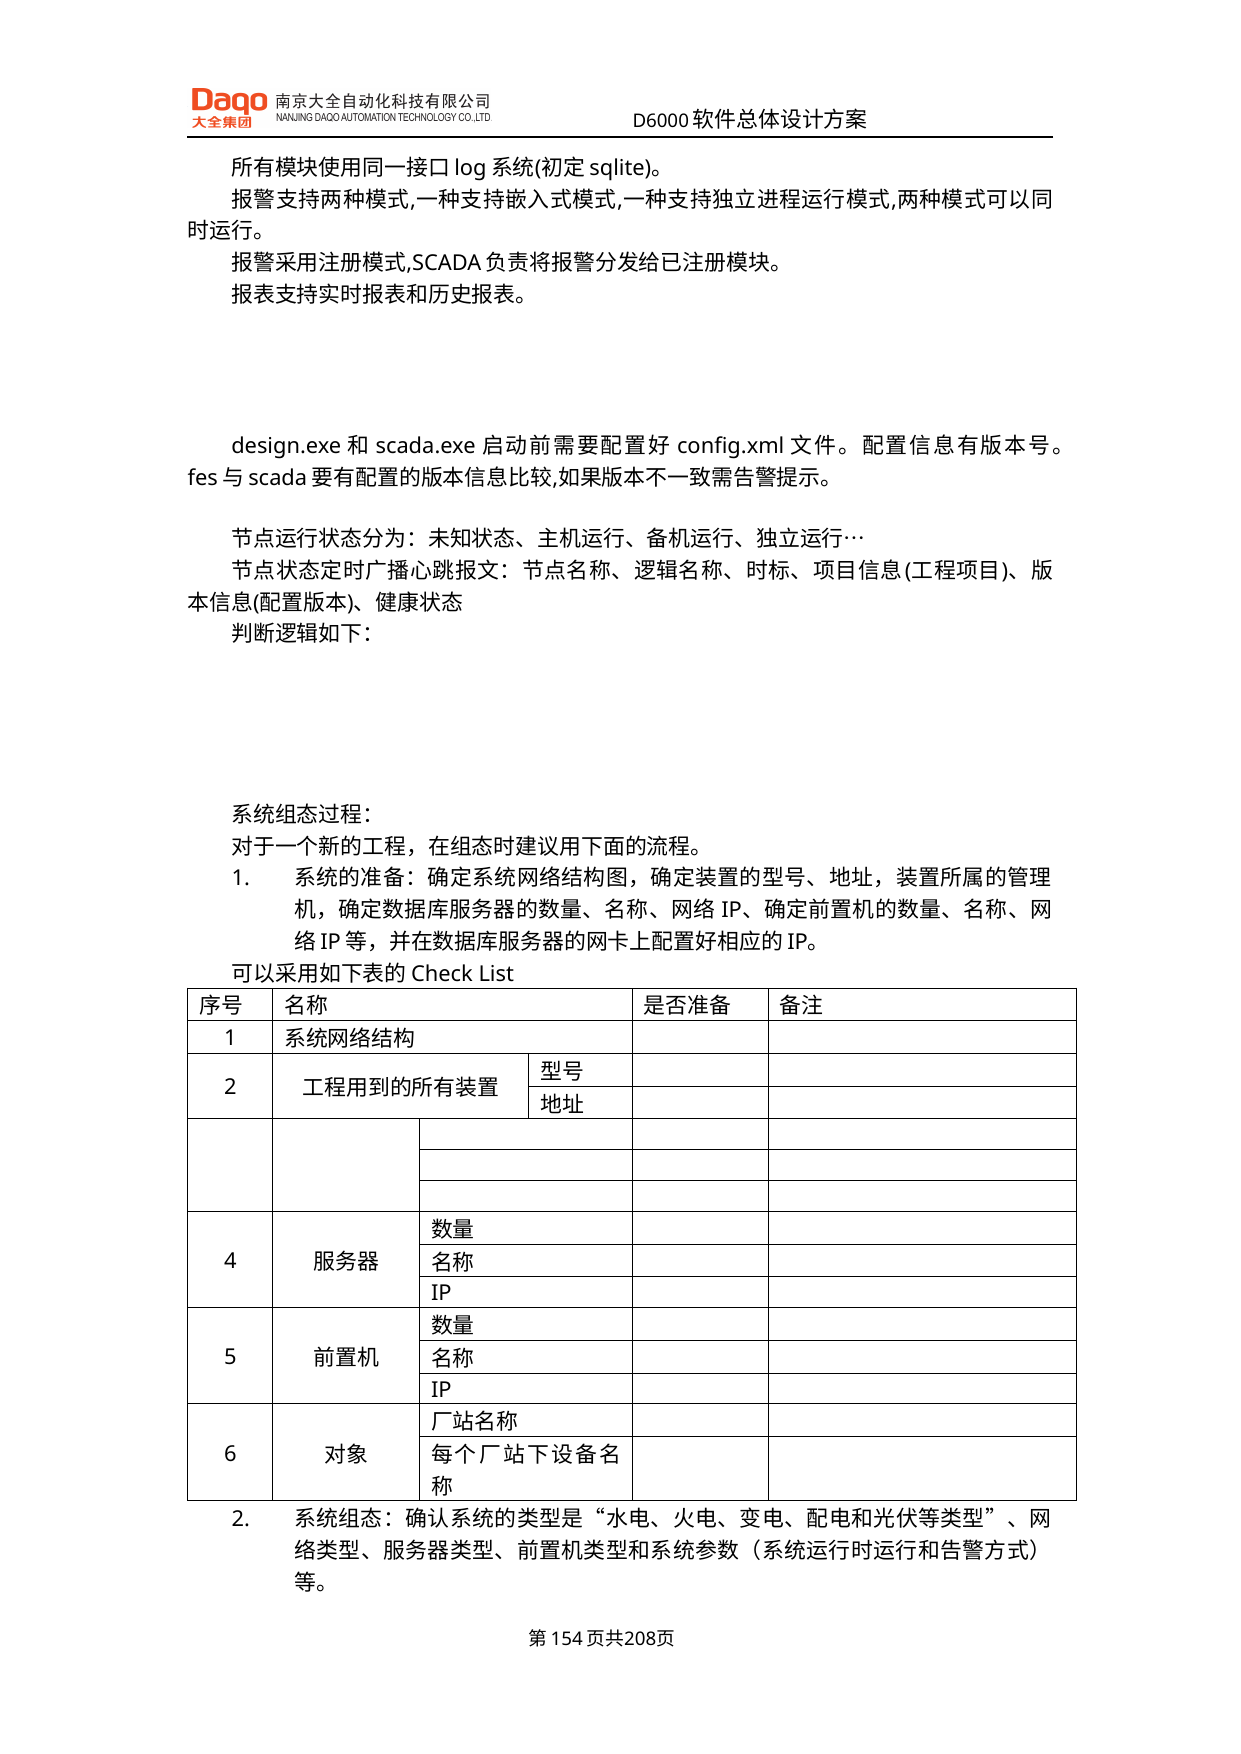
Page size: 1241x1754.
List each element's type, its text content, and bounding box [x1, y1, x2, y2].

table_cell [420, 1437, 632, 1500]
text 判断逻辑如下： [187, 616, 1053, 648]
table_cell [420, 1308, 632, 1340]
text 系统组态过程： [187, 797, 1053, 829]
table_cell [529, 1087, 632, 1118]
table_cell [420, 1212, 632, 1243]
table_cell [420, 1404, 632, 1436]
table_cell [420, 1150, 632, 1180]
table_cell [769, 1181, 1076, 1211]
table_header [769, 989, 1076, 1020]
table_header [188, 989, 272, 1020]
list 系统组态：确认系统的类型是“水电、火电、变电、配电和光伏等类型”、网络类型、服务器类型、前置机类型和系统参数（系统运行时运行和告警方式）等。 [231, 1501, 1053, 1597]
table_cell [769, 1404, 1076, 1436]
list 系统的准备：确定系统网络结构图，确定装置的型号、地址，装置所属的管理机，确定数据库服务器的数量、名称、网络IP、确定前置机的数量、名称、网络IP等，并在数据库服务器的网卡上配置好相应的IP。 [231, 860, 1053, 956]
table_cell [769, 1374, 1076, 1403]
text 所有模块使用同一接口log系统(初定sqlite)。 [187, 150, 1053, 182]
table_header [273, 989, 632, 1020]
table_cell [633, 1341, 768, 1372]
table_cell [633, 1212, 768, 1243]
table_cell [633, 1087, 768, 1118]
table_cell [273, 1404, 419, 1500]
text 可以采用如下表的Check List [231, 956, 1053, 987]
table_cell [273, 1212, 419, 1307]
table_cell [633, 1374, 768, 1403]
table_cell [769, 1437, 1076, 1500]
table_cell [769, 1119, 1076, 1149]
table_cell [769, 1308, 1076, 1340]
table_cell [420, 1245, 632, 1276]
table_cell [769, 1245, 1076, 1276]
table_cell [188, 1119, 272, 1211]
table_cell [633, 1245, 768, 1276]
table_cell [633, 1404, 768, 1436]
text 报表支持实时报表和历史报表。 [187, 277, 1053, 309]
text 报警采用注册模式,SCADA负责将报警分发给已注册模块。 [187, 245, 1053, 277]
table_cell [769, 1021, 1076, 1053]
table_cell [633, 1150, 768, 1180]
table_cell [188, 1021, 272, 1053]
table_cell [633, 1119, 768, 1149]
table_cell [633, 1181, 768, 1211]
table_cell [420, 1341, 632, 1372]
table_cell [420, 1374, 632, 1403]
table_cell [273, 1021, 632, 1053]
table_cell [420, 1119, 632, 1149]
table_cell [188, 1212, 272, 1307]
text design.exe和scada.exe启动前需要配置好config.xml文件。配置信息有版本号。fes与scada要有配置的版本信息比较,如果版本不一致需告警提示。 [187, 428, 1053, 491]
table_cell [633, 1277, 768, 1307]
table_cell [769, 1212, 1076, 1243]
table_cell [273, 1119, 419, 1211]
picture [187, 88, 492, 128]
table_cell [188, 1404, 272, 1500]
text 报警支持两种模式,一种支持嵌入式模式,一种支持独立进程运行模式,两种模式可以同时运行。 [187, 182, 1053, 245]
text 节点运行状态分为：未知状态、主机运行、备机运行、独立运行… [187, 521, 1053, 553]
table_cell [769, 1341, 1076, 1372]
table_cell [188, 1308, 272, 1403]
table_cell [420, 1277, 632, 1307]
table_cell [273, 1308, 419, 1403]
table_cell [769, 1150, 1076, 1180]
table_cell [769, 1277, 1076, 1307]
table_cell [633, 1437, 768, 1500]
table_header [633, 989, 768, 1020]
text 对于一个新的工程，在组态时建议用下面的流程。 [187, 829, 1053, 860]
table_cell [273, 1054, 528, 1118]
text 节点状态定时广播心跳报文：节点名称、逻辑名称、时标、项目信息(工程项目)、版本信息(配置版本)、健康状态 [187, 553, 1053, 616]
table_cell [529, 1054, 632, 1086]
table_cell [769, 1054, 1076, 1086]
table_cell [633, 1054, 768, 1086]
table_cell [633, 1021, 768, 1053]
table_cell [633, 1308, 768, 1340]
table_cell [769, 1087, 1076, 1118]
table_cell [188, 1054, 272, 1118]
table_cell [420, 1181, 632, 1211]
